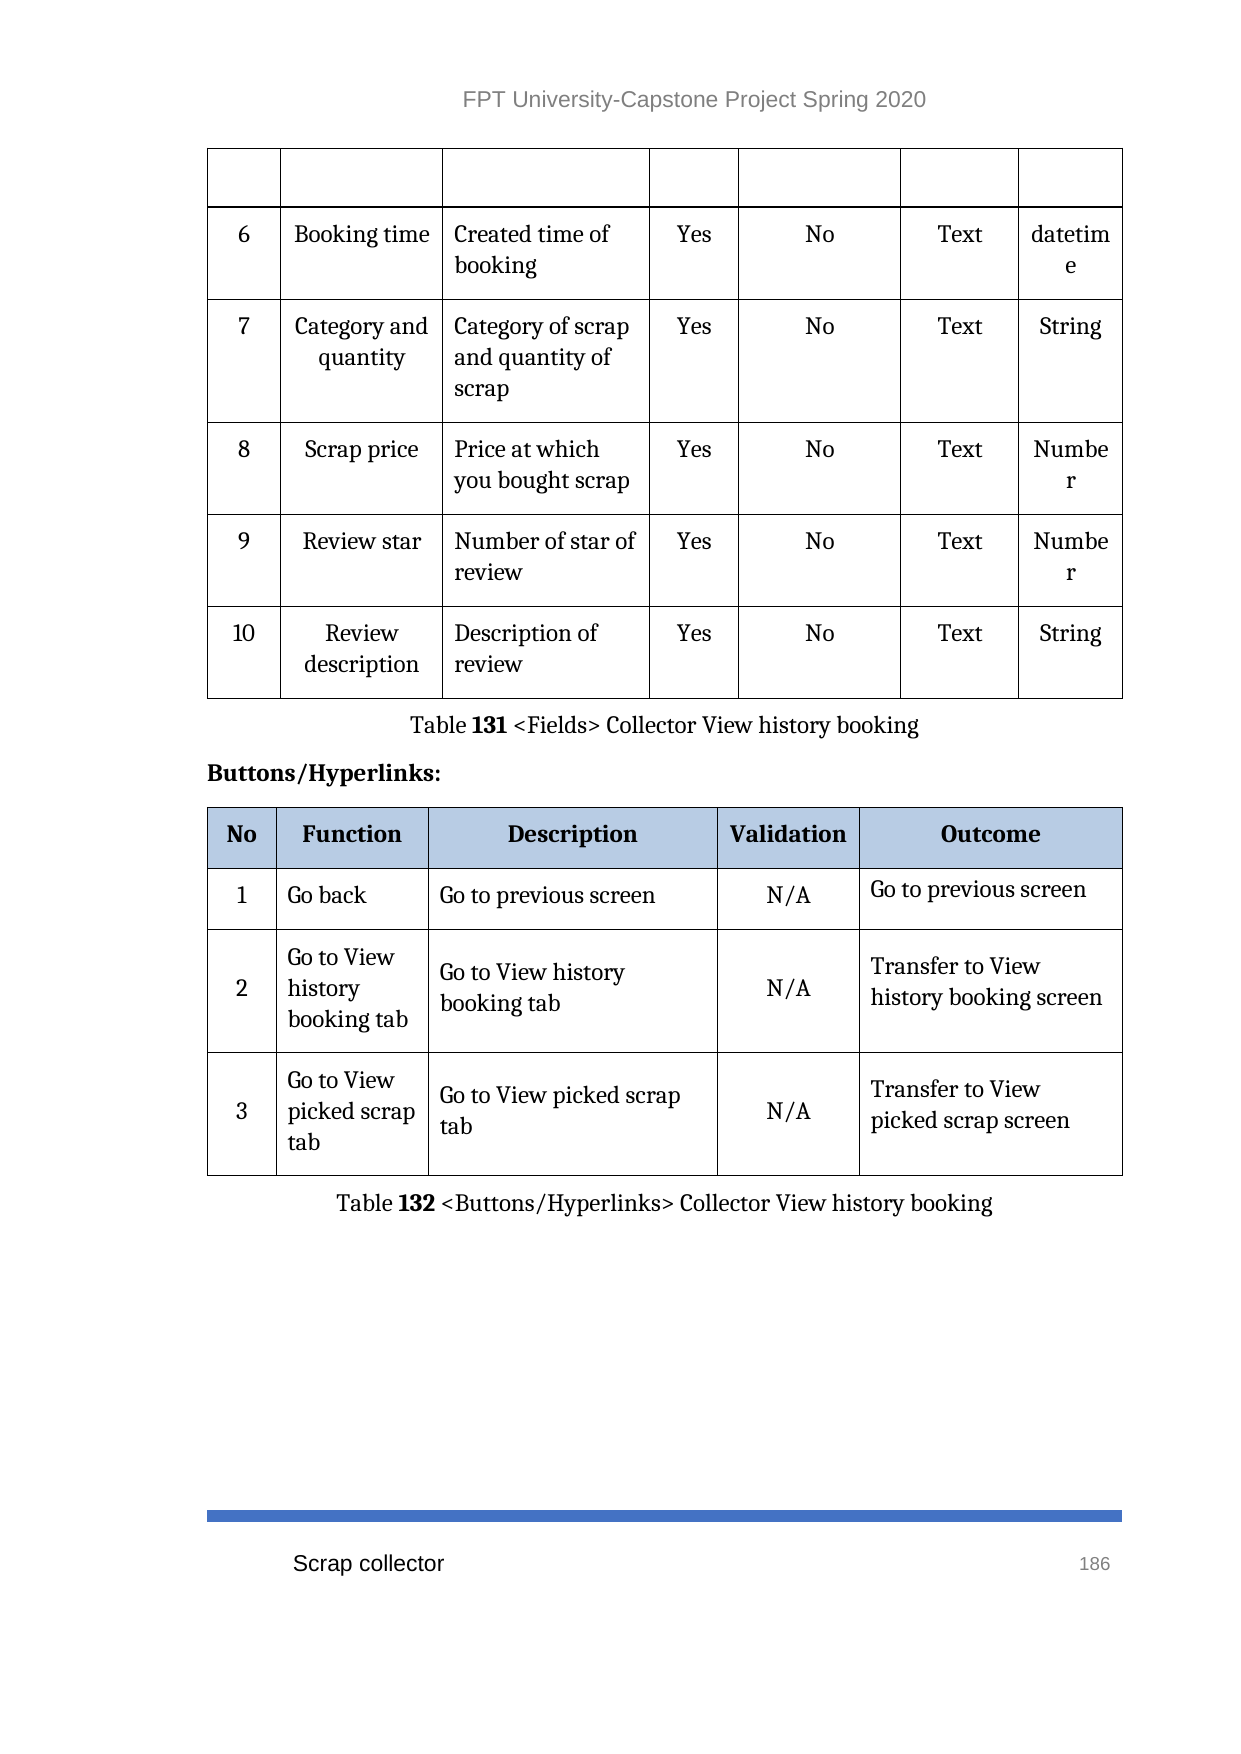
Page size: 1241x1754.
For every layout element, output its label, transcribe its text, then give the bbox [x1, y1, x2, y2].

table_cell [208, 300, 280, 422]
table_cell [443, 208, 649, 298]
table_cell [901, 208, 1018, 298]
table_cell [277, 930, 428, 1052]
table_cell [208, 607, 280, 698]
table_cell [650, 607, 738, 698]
text Buttons/Hyperlinks: [207, 759, 1122, 788]
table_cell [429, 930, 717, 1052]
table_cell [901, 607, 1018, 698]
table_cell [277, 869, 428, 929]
text Table 131 <Fields> Collector View history booking [207, 711, 1122, 740]
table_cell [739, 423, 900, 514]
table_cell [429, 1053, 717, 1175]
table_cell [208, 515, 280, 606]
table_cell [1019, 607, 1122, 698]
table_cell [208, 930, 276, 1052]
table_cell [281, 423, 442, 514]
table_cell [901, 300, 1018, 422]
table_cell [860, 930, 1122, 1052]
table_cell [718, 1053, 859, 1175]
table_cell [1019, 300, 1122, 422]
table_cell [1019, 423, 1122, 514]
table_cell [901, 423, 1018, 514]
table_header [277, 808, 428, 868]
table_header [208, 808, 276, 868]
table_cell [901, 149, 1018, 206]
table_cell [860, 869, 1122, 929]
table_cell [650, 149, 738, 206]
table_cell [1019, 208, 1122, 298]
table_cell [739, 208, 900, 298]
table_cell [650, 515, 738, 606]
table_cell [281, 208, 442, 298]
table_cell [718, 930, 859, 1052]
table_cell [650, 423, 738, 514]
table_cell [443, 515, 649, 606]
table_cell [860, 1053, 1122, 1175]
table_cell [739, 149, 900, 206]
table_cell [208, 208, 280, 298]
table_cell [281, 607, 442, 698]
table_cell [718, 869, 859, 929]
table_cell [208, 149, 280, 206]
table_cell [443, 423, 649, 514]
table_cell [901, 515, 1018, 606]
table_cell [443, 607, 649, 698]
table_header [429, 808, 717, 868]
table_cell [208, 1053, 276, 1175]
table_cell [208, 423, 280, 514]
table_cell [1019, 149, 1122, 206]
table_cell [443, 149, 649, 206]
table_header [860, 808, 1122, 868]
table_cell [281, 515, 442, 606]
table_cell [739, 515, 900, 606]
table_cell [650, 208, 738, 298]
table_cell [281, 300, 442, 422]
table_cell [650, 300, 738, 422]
text Table 132 <Buttons/Hyperlinks> Collector View history booking [207, 1189, 1122, 1217]
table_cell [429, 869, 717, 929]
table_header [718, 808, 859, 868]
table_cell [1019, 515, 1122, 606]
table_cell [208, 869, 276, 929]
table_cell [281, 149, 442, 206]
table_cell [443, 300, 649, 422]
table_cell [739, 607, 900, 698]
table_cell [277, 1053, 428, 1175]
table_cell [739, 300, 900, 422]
